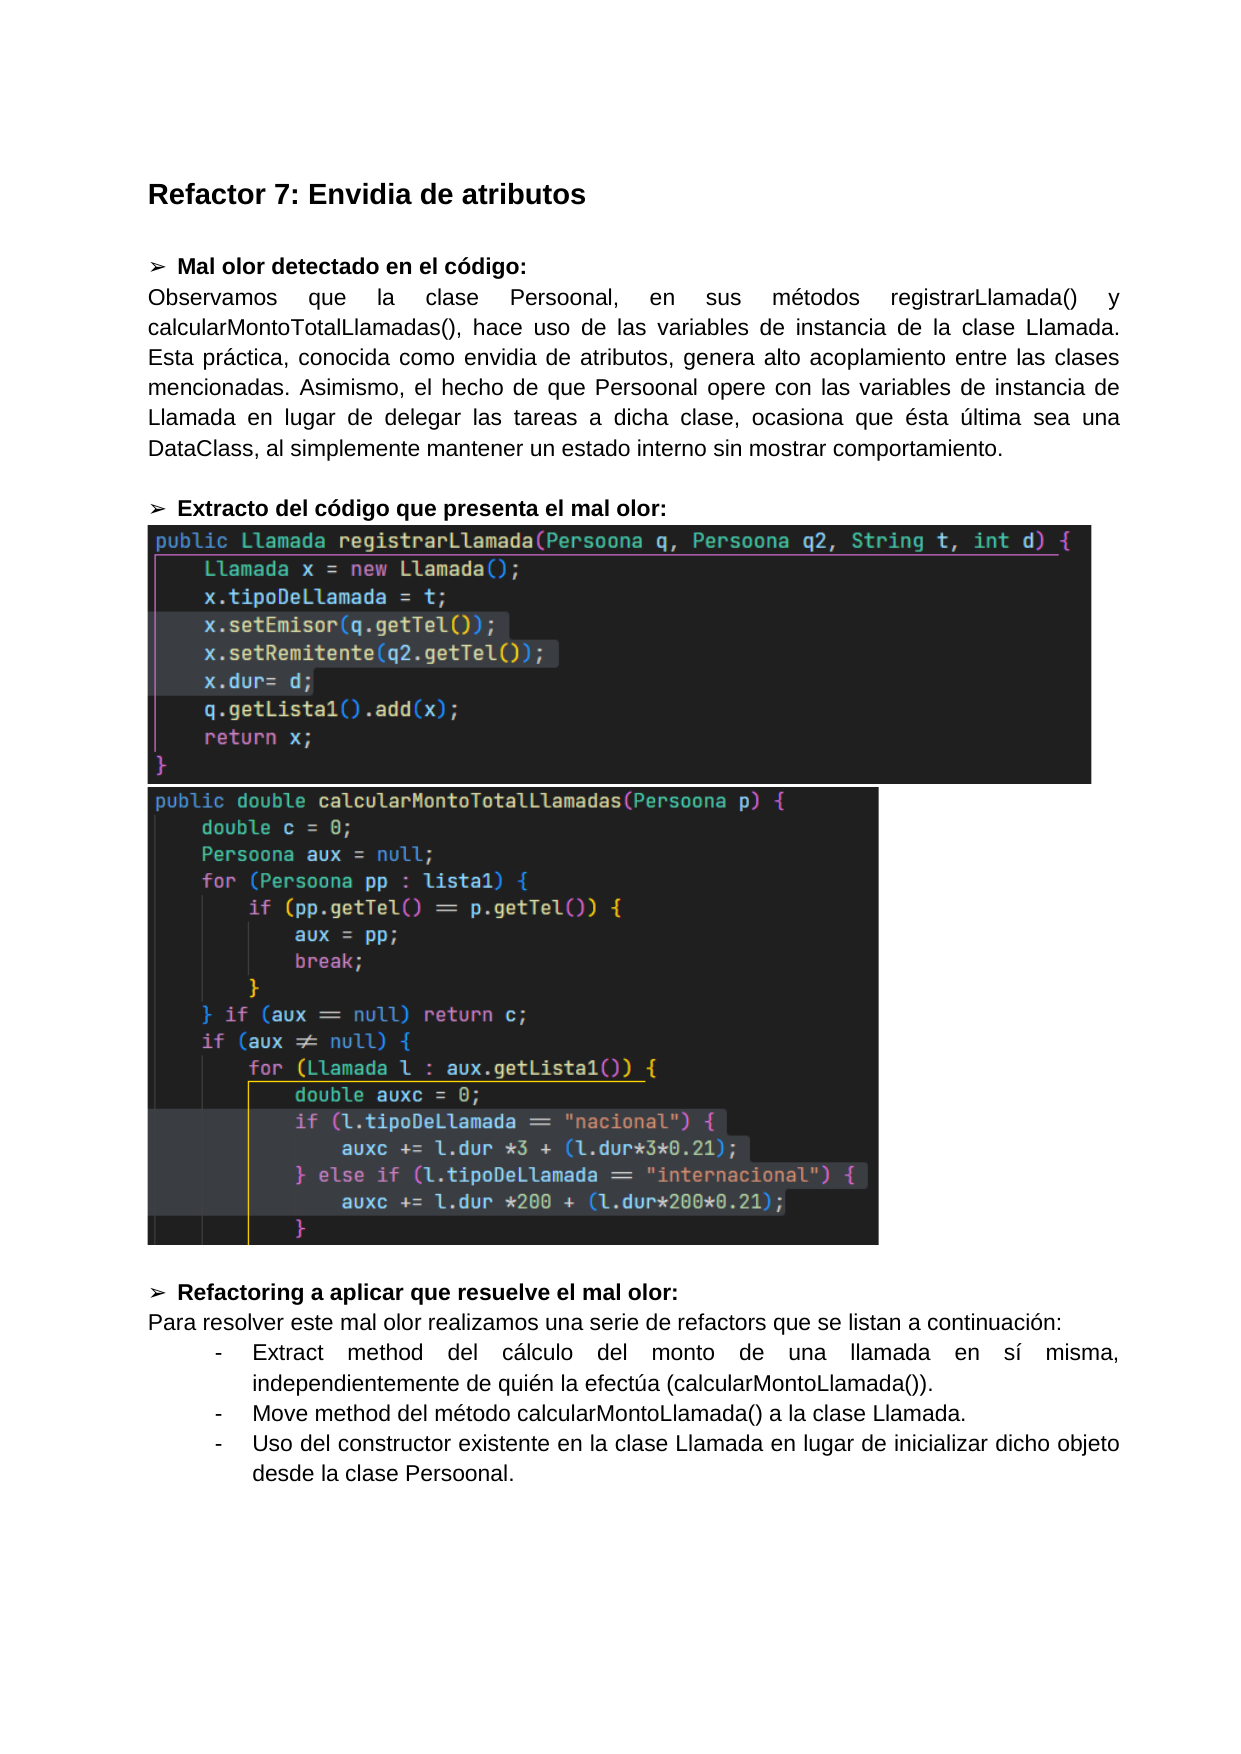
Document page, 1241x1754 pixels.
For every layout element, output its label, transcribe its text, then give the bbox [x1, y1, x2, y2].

list Move method del método calcularMontoLlamada() a la clase Llamada. [214, 1400, 1121, 1426]
list Mal olor detectado en el código: [148, 253, 1121, 280]
list Extracto del código que presenta el mal olor: [148, 495, 1121, 521]
subtitle Refactor 7: Envidia de atributos [148, 177, 1121, 211]
text Para resolver este mal olor realizamos una serie de refactors que se listan a continuación: [148, 1309, 1121, 1335]
list Refactoring a aplicar que resuelve el mal olor: [148, 1279, 1121, 1305]
list Uso del constructor existente en la clase Llamada en lugar de inicializar dicho objeto desde la clase Persoonal. [214, 1430, 1121, 1486]
text Observamos que la clase Persoonal, en sus métodos registrarLlamada() y calcularMontoTotalLlamadas(), hace uso de las variables de instancia de la clase Llamada. Esta práctica, conocida como envidia de atributos, genera alto acoplamiento entre las clases mencionadas. Asimismo, el hecho de que Persoonal opere con las variables de instancia de Llamada en lugar de delegar las tareas a dicha clase, ocasiona que ésta última sea una DataClass, al simplemente mantener un estado interno sin mostrar comportamiento. [148, 283, 1121, 461]
picture [147, 787, 879, 1245]
picture [147, 525, 1092, 784]
list Extract method del cálculo del monto de una llamada en sí misma, independientemente de quién la efectúa (calcularMontoLlamada()). [214, 1339, 1121, 1396]
